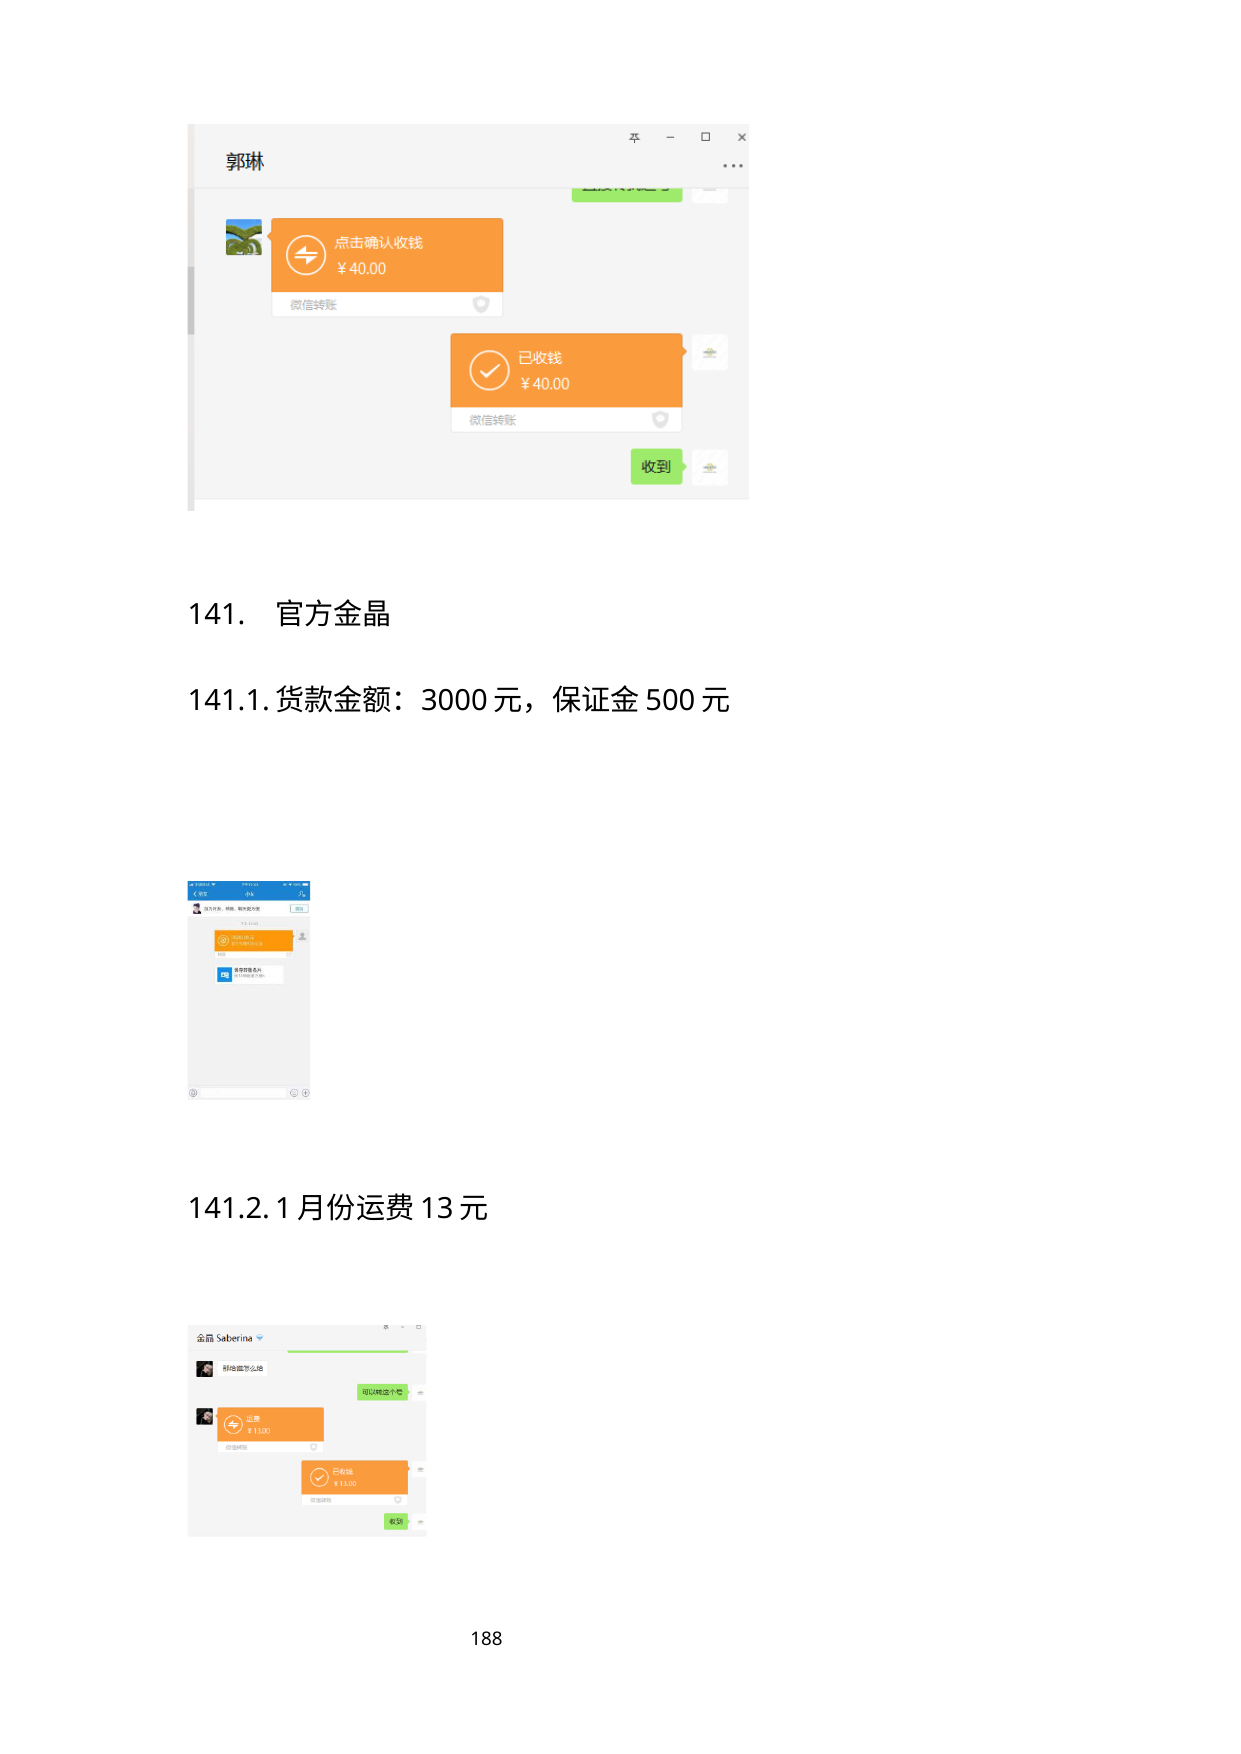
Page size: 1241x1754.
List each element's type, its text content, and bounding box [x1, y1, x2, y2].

picture [187, 124, 750, 511]
subtitle 1月份运费13元 [187, 1174, 1053, 1239]
picture [187, 881, 311, 1100]
subtitle 官方金晶 [187, 579, 1053, 644]
subtitle 货款金额：3000元，保证金500元 [187, 665, 1053, 730]
picture [187, 1325, 427, 1540]
